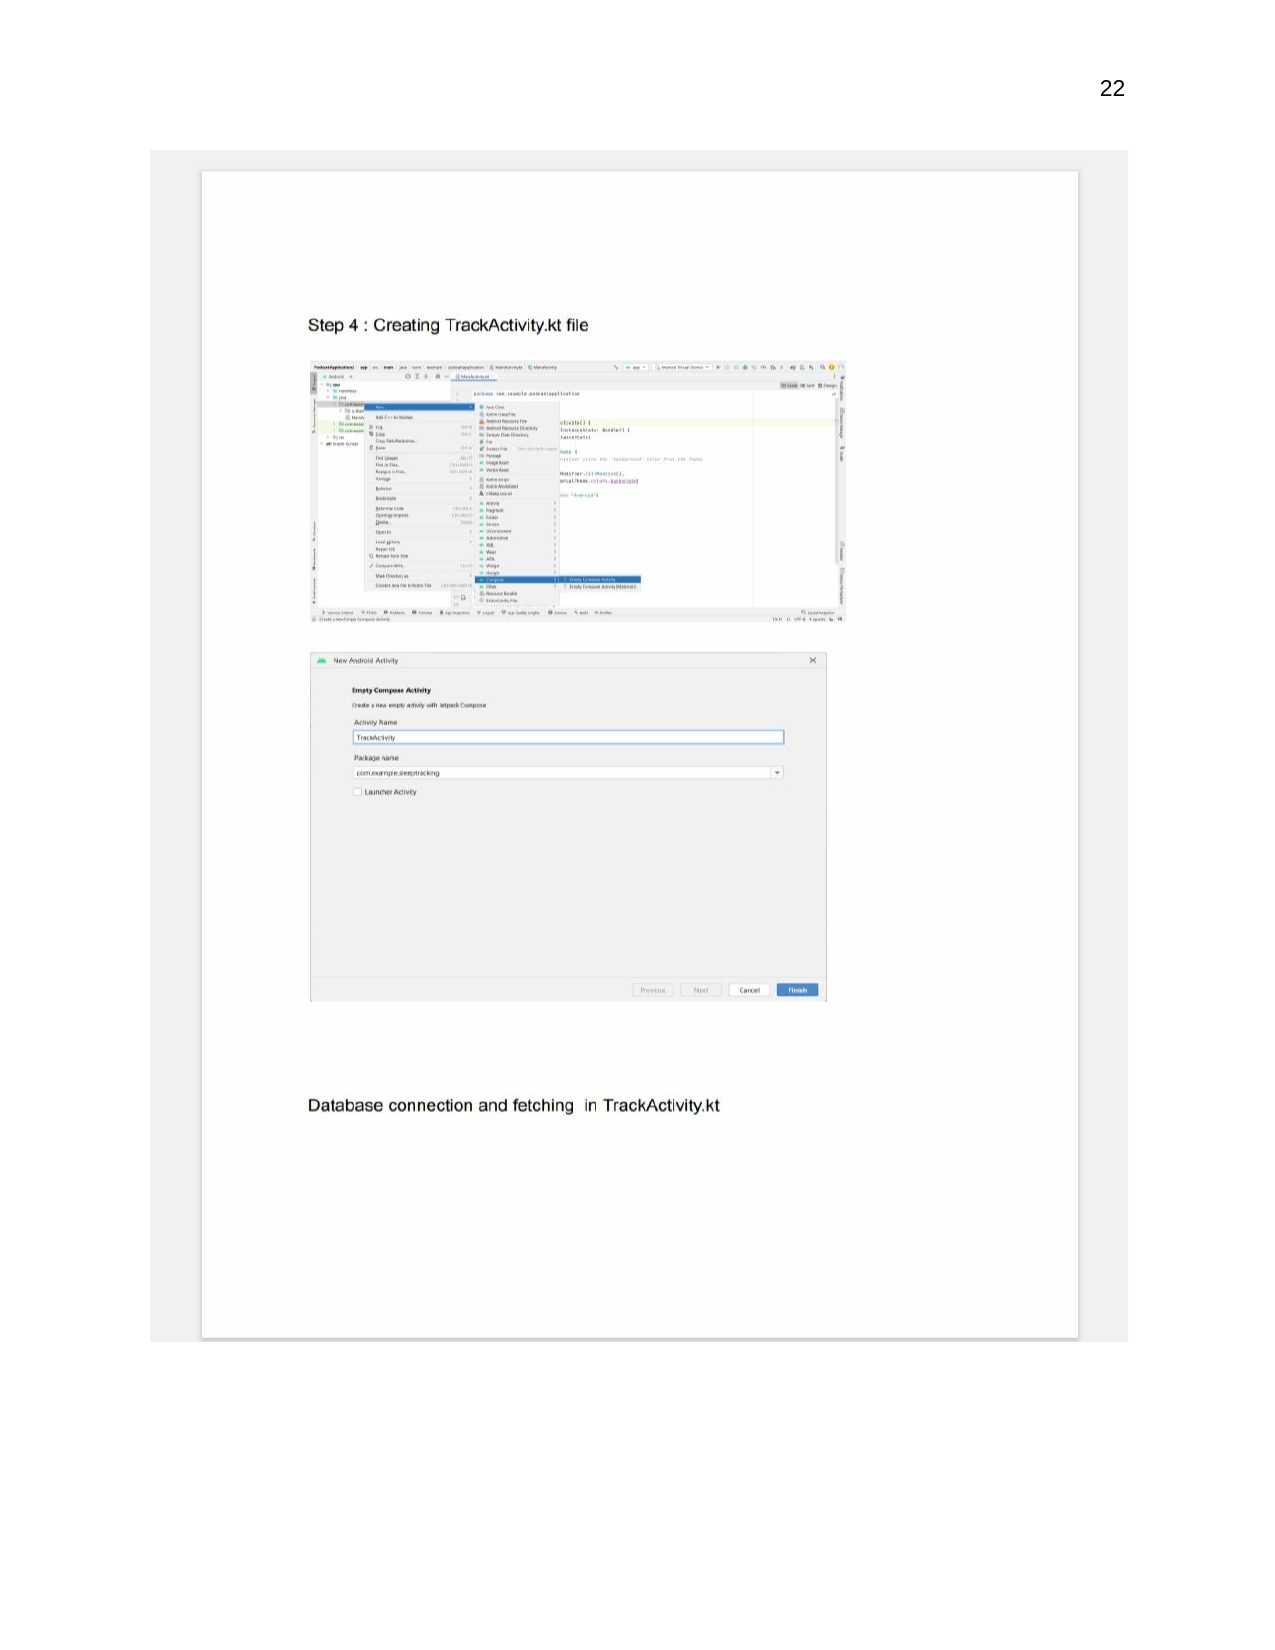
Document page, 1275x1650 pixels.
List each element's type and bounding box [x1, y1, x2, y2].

picture [150, 150, 1129, 1342]
